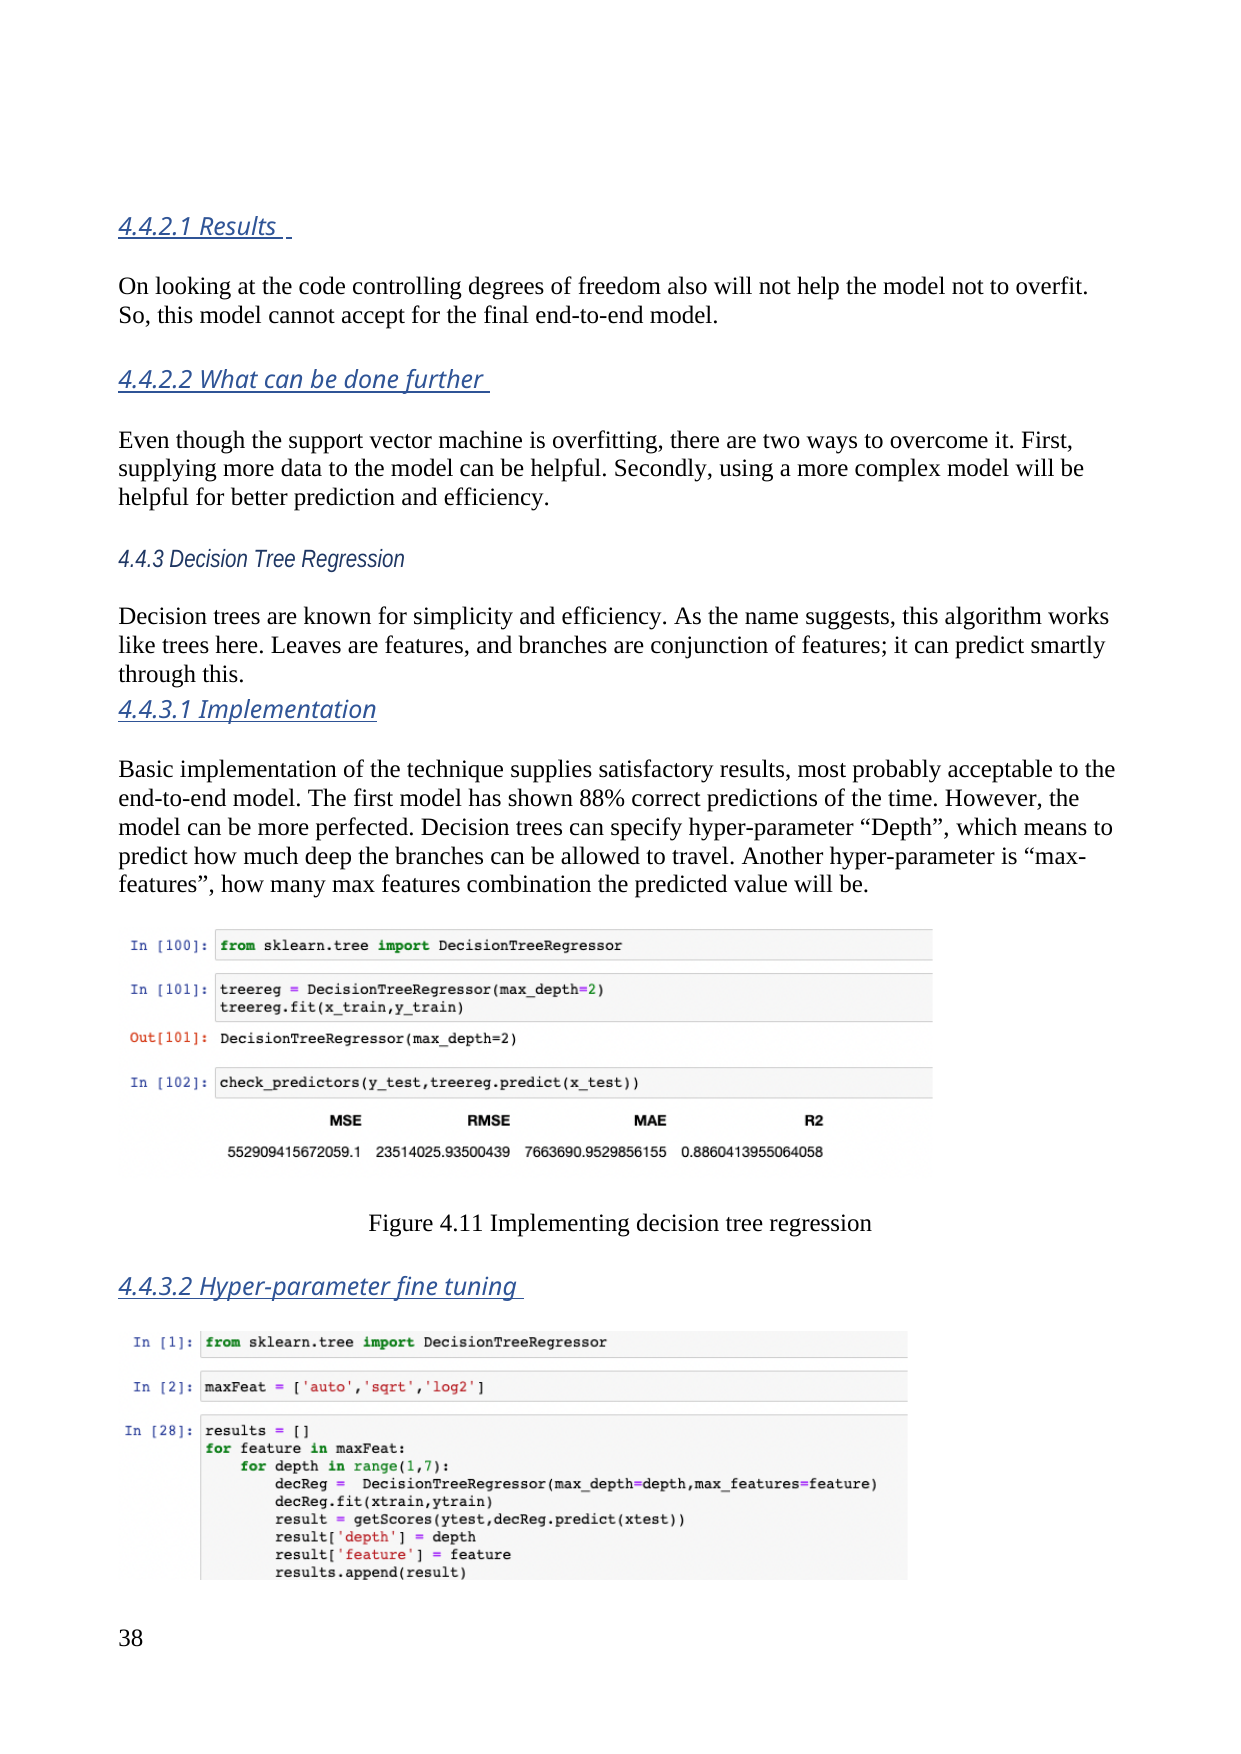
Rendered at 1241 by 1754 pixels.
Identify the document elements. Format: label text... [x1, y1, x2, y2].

text Even though the support vector machine is overfitting, there are two ways to overcome it. First, supplying more data to the model can be helpful. Secondly, using a more complex model will be helpful for better prediction and efficiency. [118, 425, 1122, 511]
subtitle 4.4.3 Decision Tree Regression [118, 544, 1122, 572]
text Figure 4.11 Implementing decision tree regression [118, 1208, 1122, 1237]
text Decision trees are known for simplicity and efficiency. As the name suggests, this algorithm works like trees here. Leaves are features, and branches are conjunction of features; it can predict smartly through this. [118, 601, 1122, 687]
subtitle 4.4.3.2 Hyper-parameter fine tuning [118, 1269, 1122, 1303]
text Basic implementation of the technique supplies satisfactory results, most probably acceptable to the end-to-end model. The first model has shown 88% correct predictions of the time. However, the model can be more perfected. Decision trees can specify hyper-parameter “Depth”, which means to predict how much deep the branches can be allowed to travel. Another hyper-parameter is “max-features”, how many max features combination the predicted value will be. [118, 754, 1122, 898]
picture [118, 927, 933, 1179]
subtitle 4.4.3.1 Implementation [118, 692, 1122, 726]
subtitle 4.4.2.2 What can be done further [118, 362, 1122, 396]
text On looking at the code controlling degrees of freedom also will not help the model not to overfit. So, this model cannot accept for the final end-to-end model. [118, 271, 1122, 329]
picture [118, 1331, 908, 1580]
subtitle 4.4.2.1 Results [118, 209, 1122, 243]
